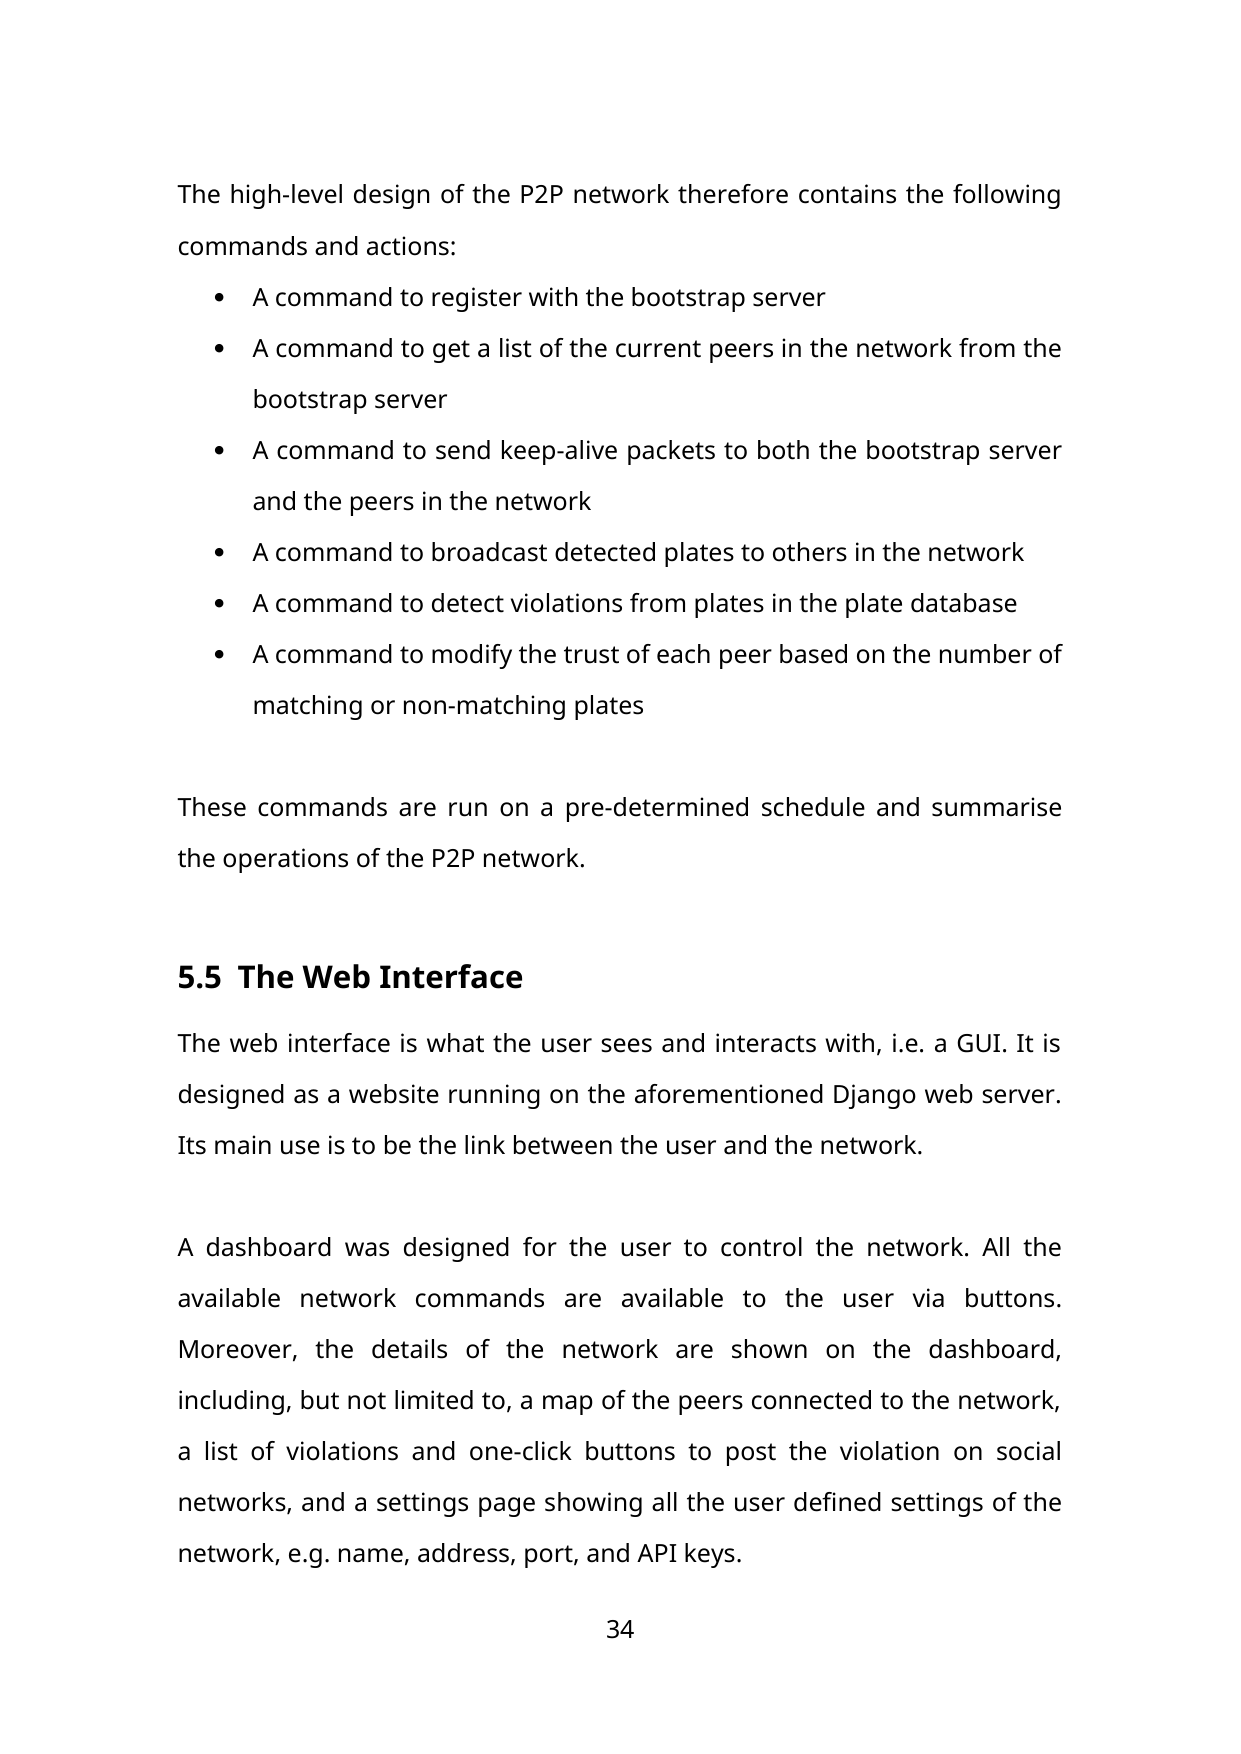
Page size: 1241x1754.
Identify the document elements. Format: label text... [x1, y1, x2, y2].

list A command to register with the bootstrap server [215, 279, 1063, 313]
list A command to send keep-alive packets to both the bootstrap server and the peers in the network [215, 432, 1063, 517]
text A dashboard was designed for the user to control the network. All the available network commands are available to the user via buttons. Moreover, the details of the network are shown on the dashboard, including, but not limited to, a map of the peers connected to the network, a list of violations and one-click buttons to post the violation on social networks, and a settings page showing all the user defined settings of the network, e.g. name, address, port, and API keys. [177, 1229, 1063, 1570]
text The web interface is what the user sees and interacts with, i.e. a GUI. It is designed as a website running on the aforementioned Django web server. Its main use is to be the link between the user and the network. [177, 1025, 1063, 1162]
list A command to get a list of the current peers in the network from the bootstrap server [215, 330, 1063, 415]
text The high-level design of the P2P network therefore contains the following commands and actions: [177, 177, 1063, 262]
list A command to modify the trust of each peer based on the number of matching or non-matching plates [215, 637, 1063, 722]
subtitle The Web Interface [177, 955, 1063, 998]
list A command to detect violations from plates in the plate database [215, 586, 1063, 619]
list A command to broadcast detected plates to others in the network [215, 534, 1063, 568]
text These commands are run on a pre-determined schedule and summarise the operations of the P2P network. [177, 790, 1063, 875]
